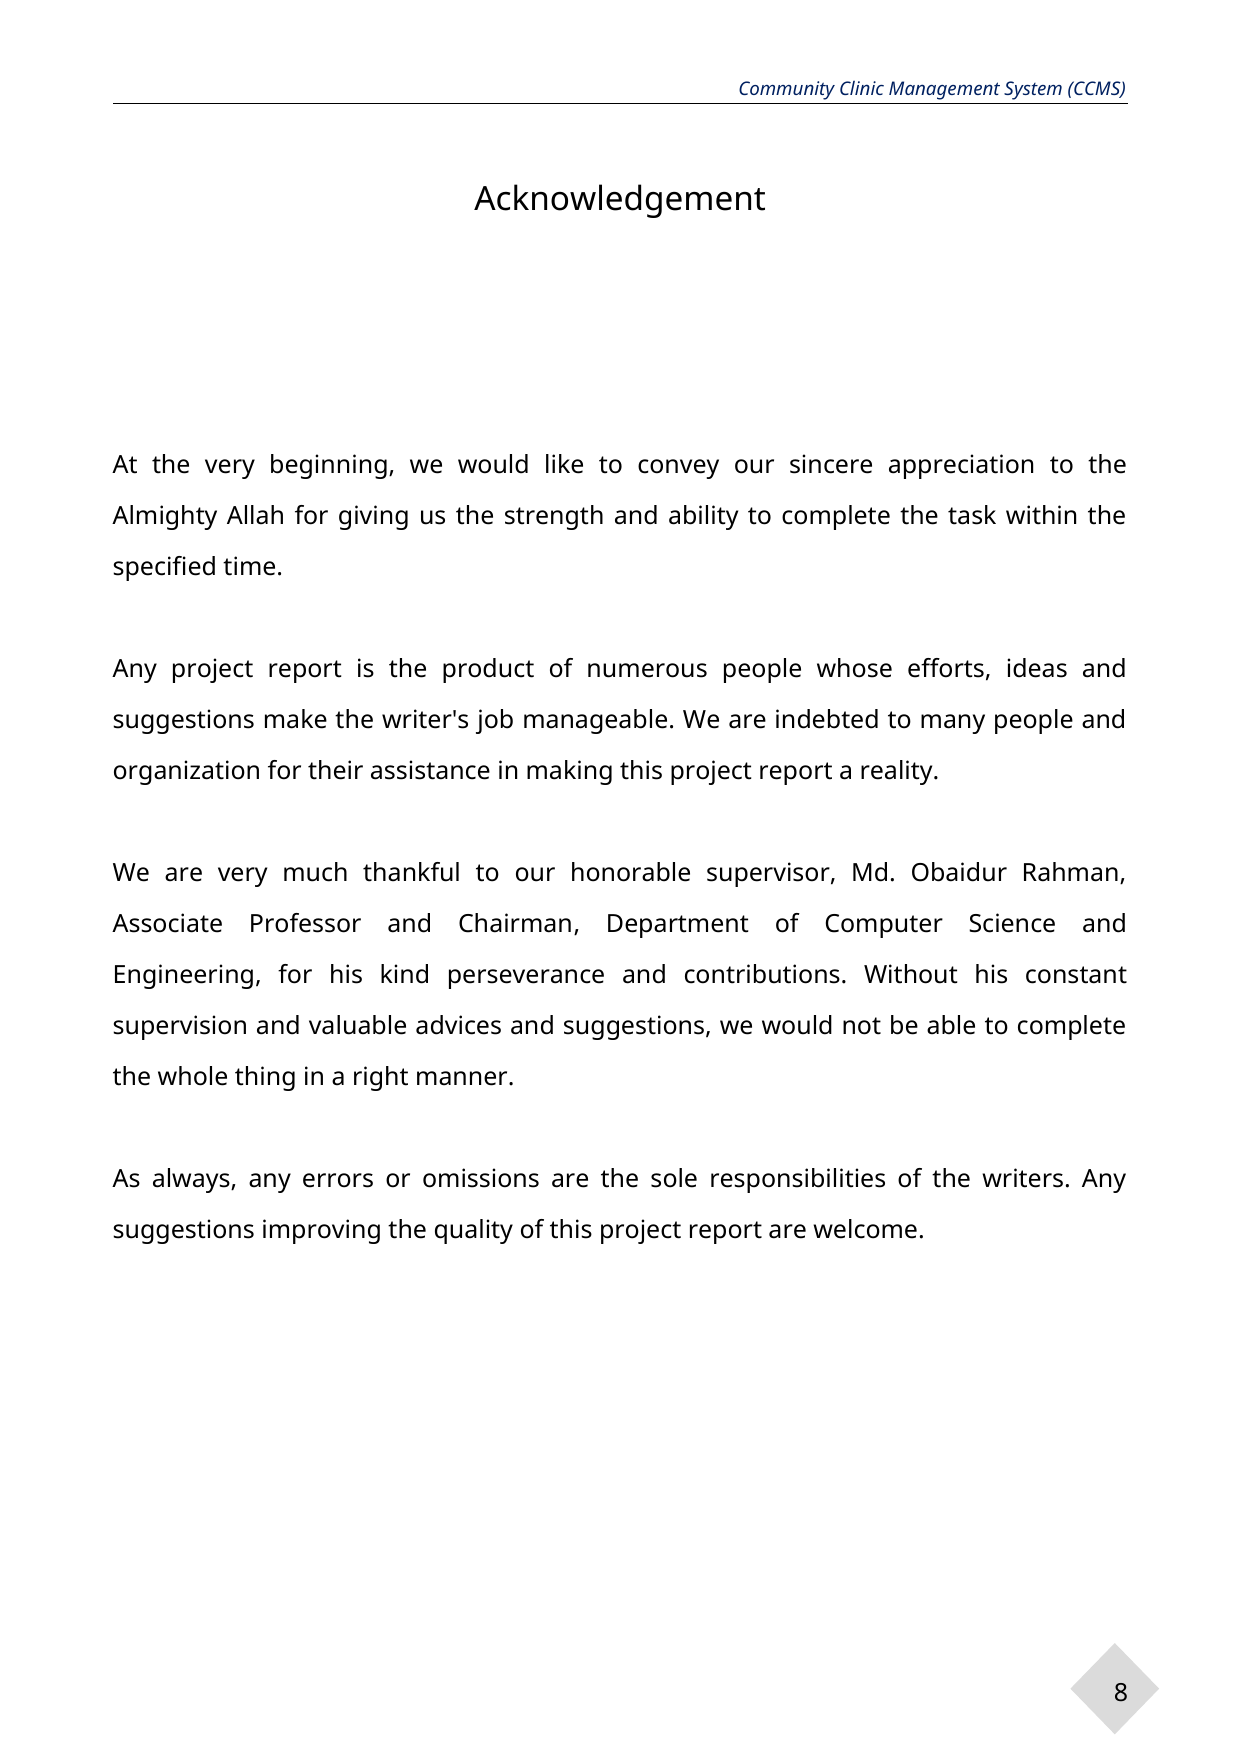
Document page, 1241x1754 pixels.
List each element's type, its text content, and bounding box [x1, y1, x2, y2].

subtitle Acknowledgement [112, 175, 1128, 220]
text We are very much thankful to our honorable supervisor, Md. Obaidur Rahman, Associate Professor and Chairman, Department of Computer Science and Engineering, for his kind perseverance and contributions. Without his constant supervision and valuable advices and suggestions, we would not be able to complete the whole thing in a right manner. [112, 854, 1128, 1093]
text Any project report is the product of numerous people whose efforts, ideas and suggestions make the writer's job manageable. We are indebted to many people and organization for their assistance in making this project report a reality. [112, 650, 1128, 787]
text As always, any errors or omissions are the sole responsibilities of the writers. Any suggestions improving the quality of this project report are welcome. [112, 1161, 1128, 1246]
text At the very beginning, we would like to convey our sincere appreciation to the Almighty Allah for giving us the strength and ability to complete the task within the specified time. [112, 446, 1128, 582]
